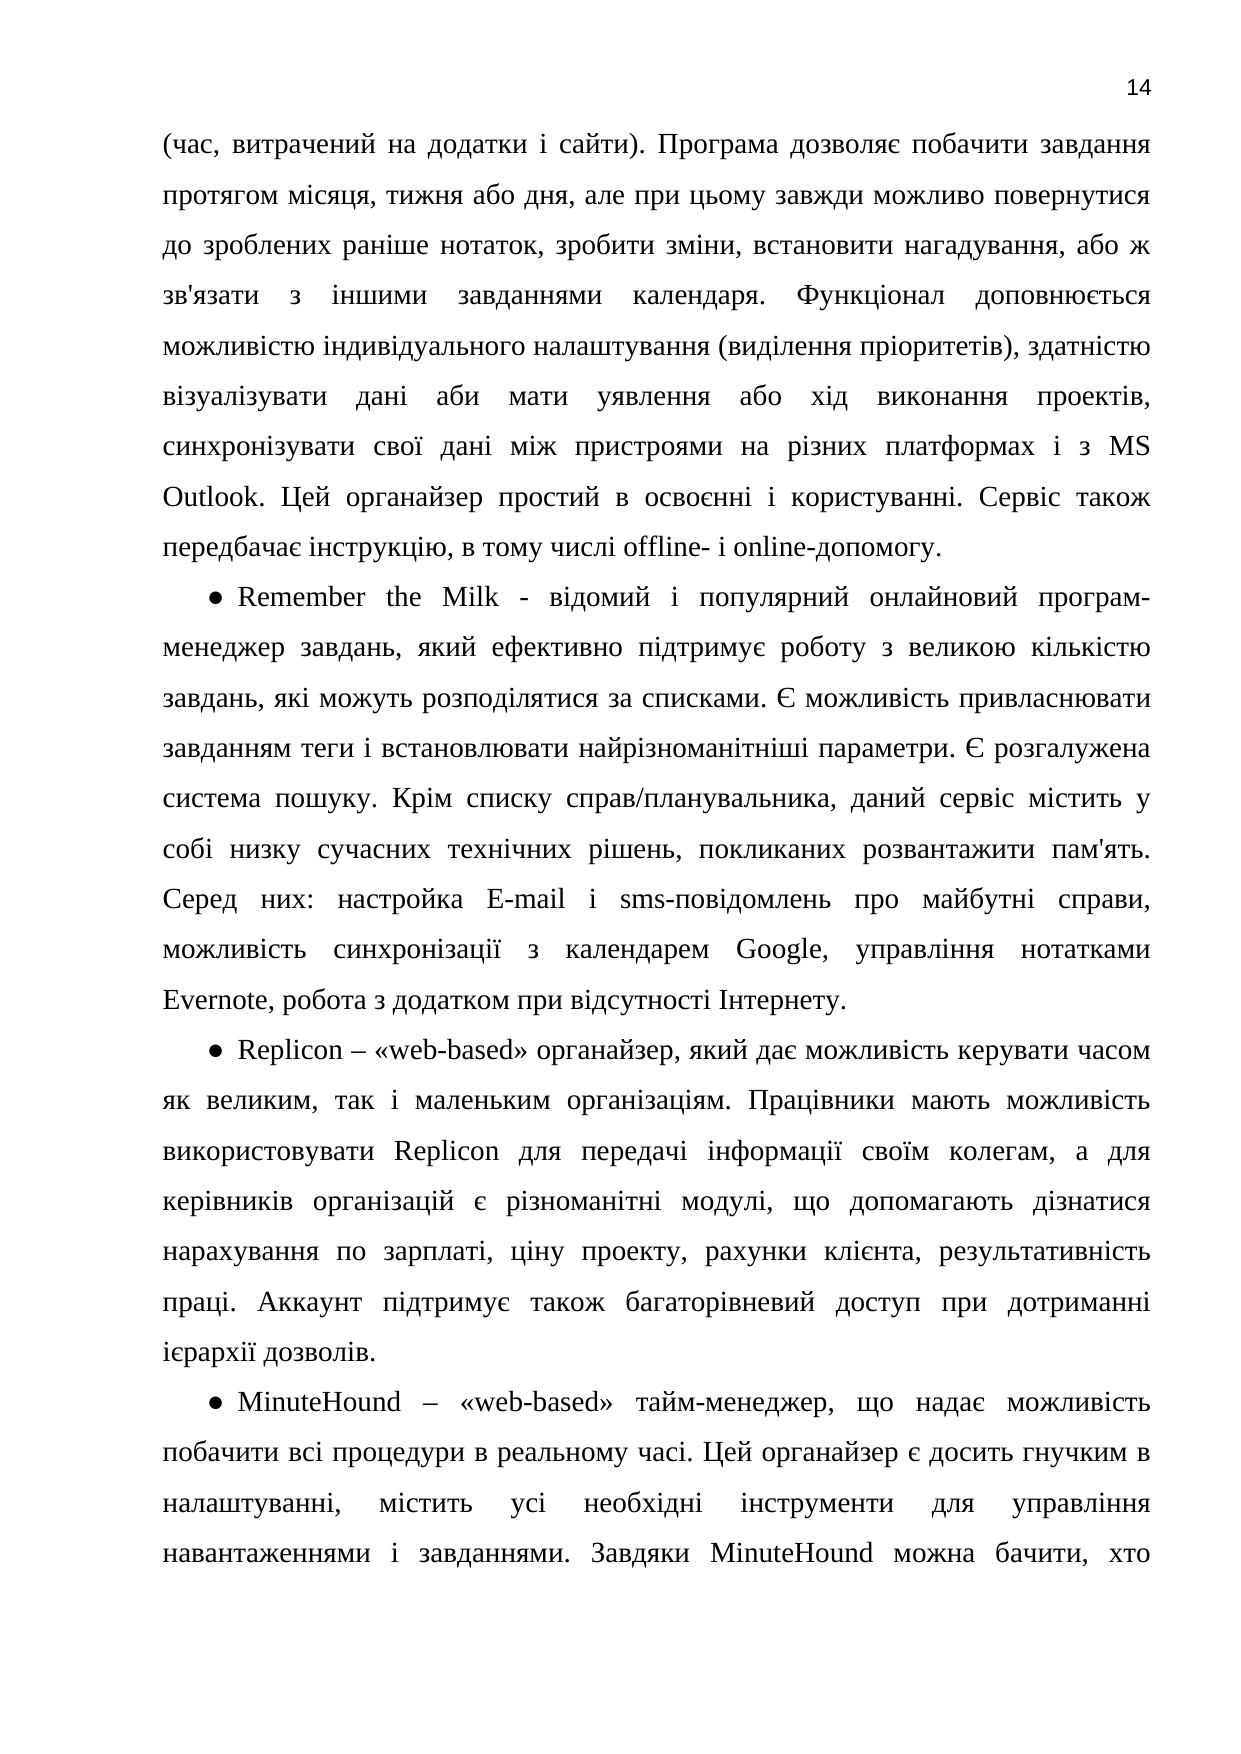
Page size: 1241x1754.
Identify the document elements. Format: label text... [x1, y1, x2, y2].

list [162, 1384, 1152, 1569]
list Replicon – «web-based» органайзер, який дає можливість керувати часом як великим, так і маленьким організаціям. Працівники мають можливість використовувати Replicon для передачі інформації своїм колегам, а для керівників організацій є різноманітні модулі, що допомагають дізнатися нарахування по зарплаті, ціну проекту, рахунки клієнта, результативність праці. Аккаунт підтримує також багаторівневий доступ при дотриманні ієрархії дозволів. [162, 1032, 1152, 1367]
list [162, 126, 1152, 562]
list Remember the Milk - відомий і популярний онлайновий програм-менеджер завдань, який ефективно підтримує роботу з великою кількістю завдань, які можуть розподілятися за списками. Є можливість привласнювати завданням теги і встановлювати найрізноманітніші параметри. Є розгалужена система пошуку. Крім списку справ/планувальника, даний сервіс містить у собі низку сучасних технічних рішень, покликаних розвантажити пам'ять. Серед них: настройка E-mail і sms-повідомлень про майбутні справи, можливість синхронізації з календарем Google, управління нотатками Evernote, робота з додатком при відсутності Інтернету. [162, 579, 1152, 1015]
